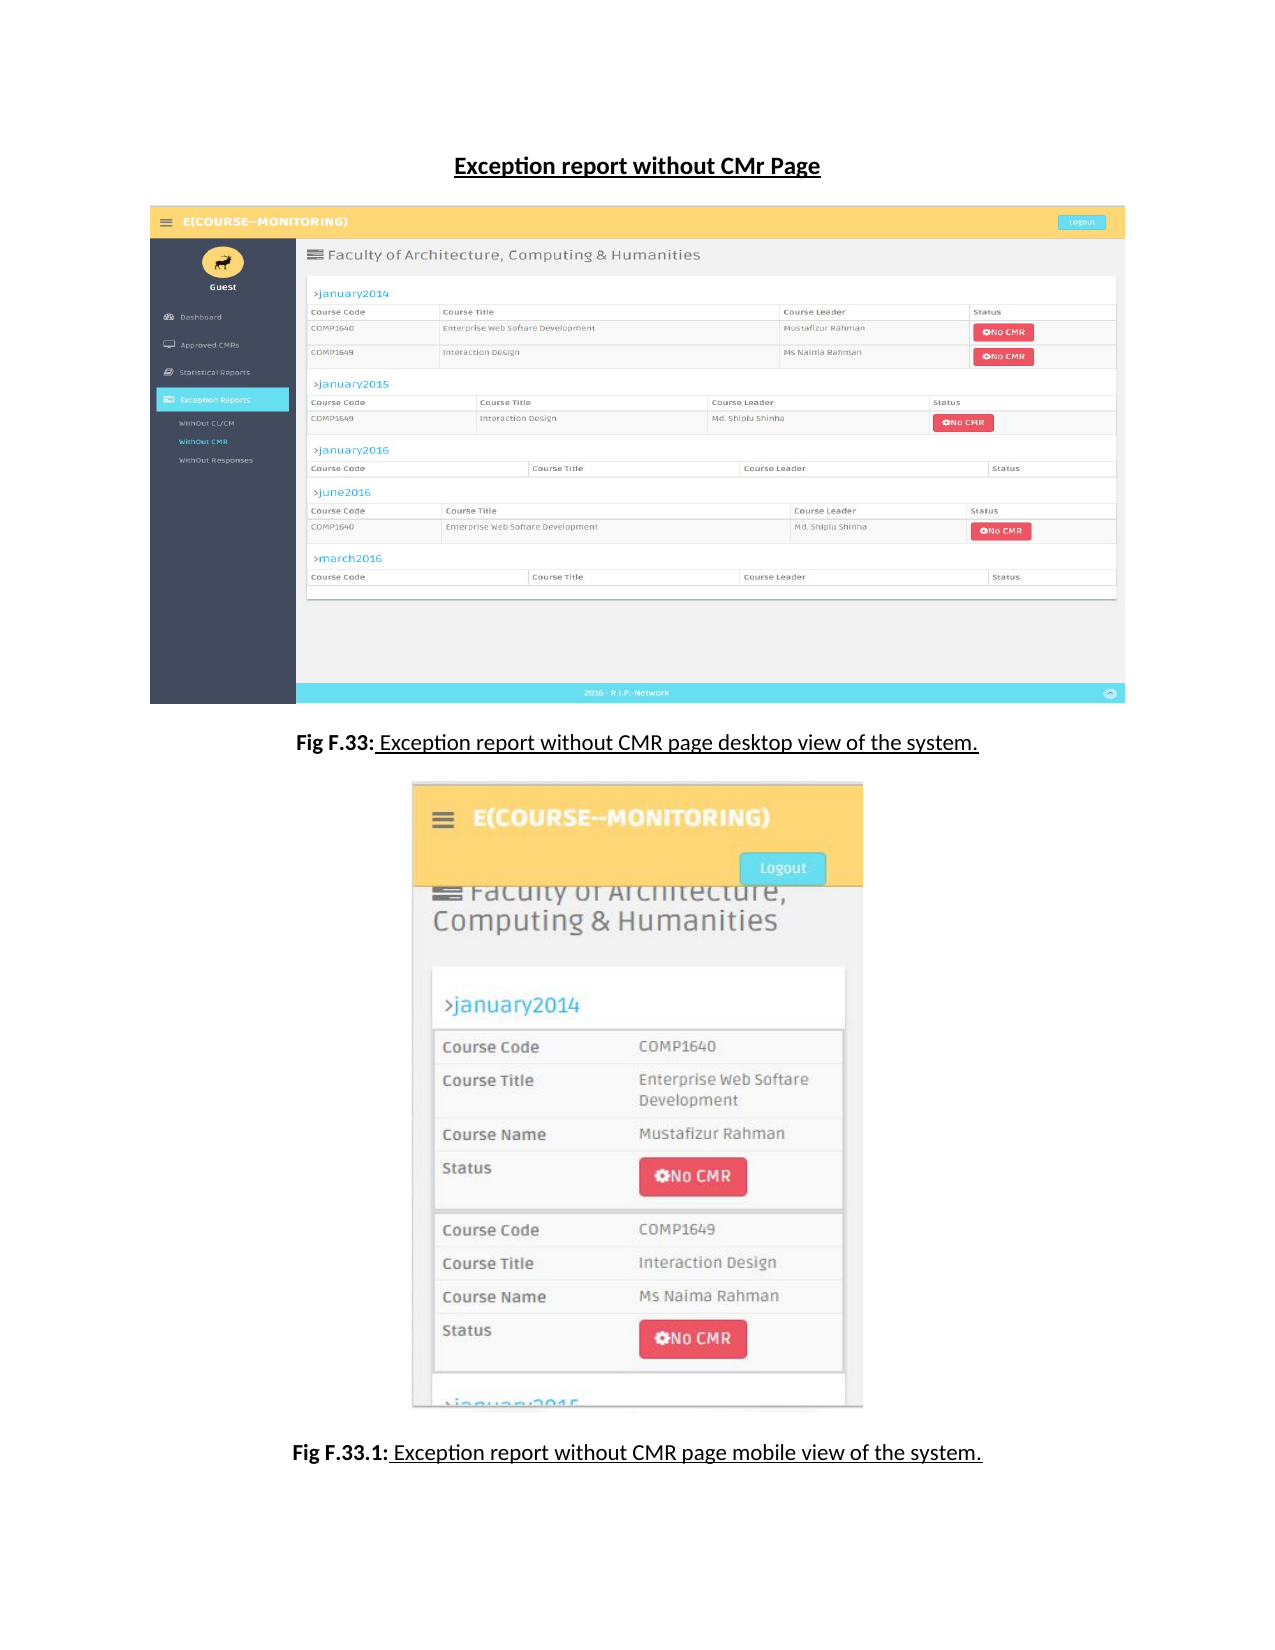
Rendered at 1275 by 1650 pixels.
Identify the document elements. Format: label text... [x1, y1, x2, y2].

text Fig F.33: Exception report without CMR page desktop view of the system. [150, 728, 1125, 756]
text Fig F.33.1: Exception report without CMR page mobile view of the system. [150, 1438, 1125, 1466]
picture [150, 205, 1125, 704]
text Exception report without CMr Page [150, 150, 1125, 181]
picture [411, 781, 864, 1413]
